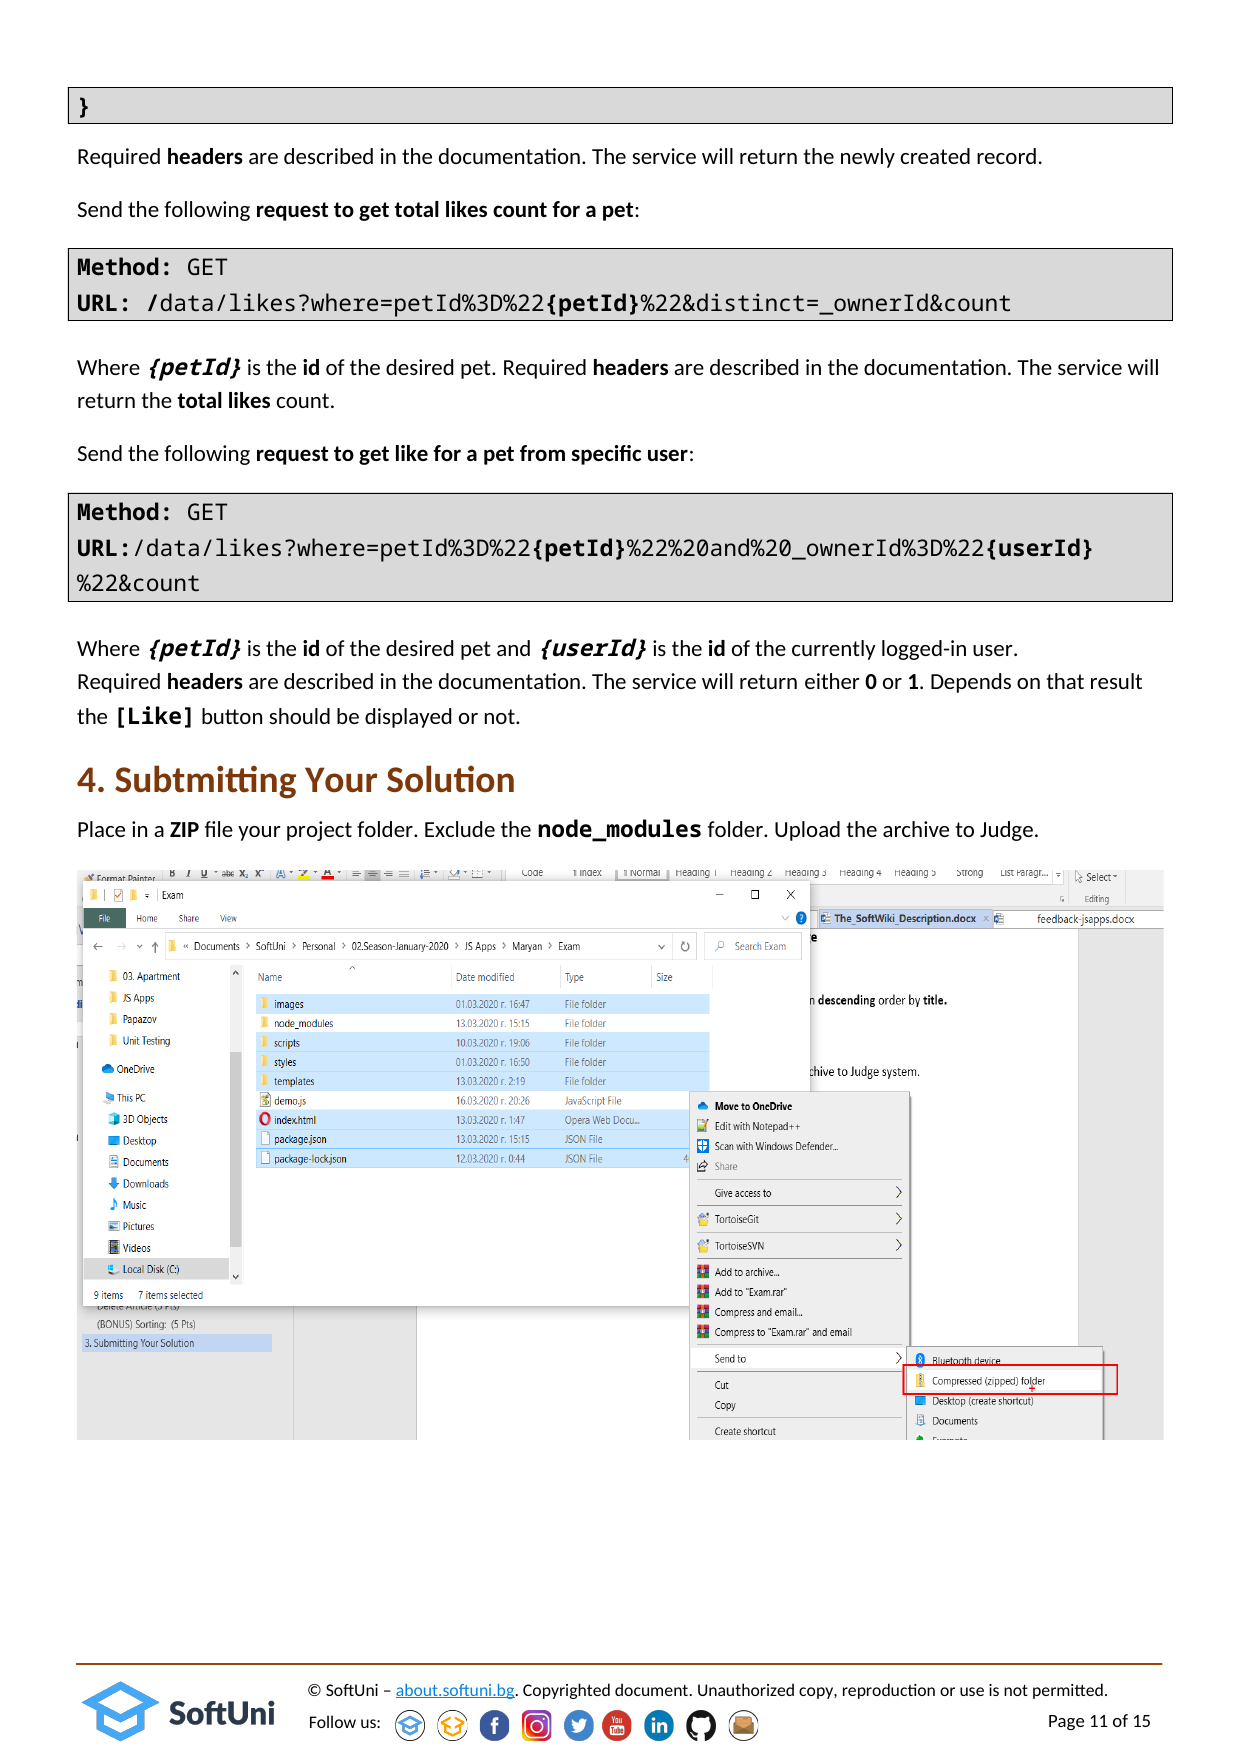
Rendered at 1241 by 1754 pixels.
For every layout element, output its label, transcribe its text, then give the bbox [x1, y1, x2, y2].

picture [75, 1676, 281, 1747]
picture [658, 1723, 667, 1732]
text Where {petId} is the id of the desired pet and {userId} is the id of the currently logged-in user. Required headers are described in the documentation. The service will return either 0 or 1. Depends on that result the [Like] button should be displayed or not. [77, 631, 1163, 731]
text } [69, 88, 1172, 123]
picture [479, 1710, 510, 1741]
text URL: /data/likes?where=petId%3D%22{petId}%22&distinct=_ownerId&count [69, 284, 1172, 320]
text URL:/data/likes?where=petId%3D%22{petId}%22%20and%20_ownerId%3D%22{userId}%22&count [69, 528, 1172, 601]
picture [602, 1710, 632, 1741]
text Method: GET [69, 249, 1172, 282]
picture [395, 1710, 425, 1741]
picture [665, 1732, 674, 1741]
text Method: GET [69, 494, 1172, 527]
picture [686, 1710, 716, 1741]
picture [644, 1710, 653, 1719]
text Where {petId} is the id of the desired pet. Required headers are described in the documentation. The service will return the total likes count. [77, 351, 1163, 414]
picture [564, 1710, 594, 1741]
text Send the following request to get total likes count for a pet: [77, 195, 1163, 223]
picture [728, 1710, 759, 1741]
text Send the following request to get like for a pet from specific user: [77, 439, 1163, 467]
picture [665, 1710, 674, 1719]
picture [76, 870, 1164, 1440]
text Place in a ZIP file your project folder. Exclude the node_modules folder. Upload the archive to Judge. [77, 813, 1163, 844]
picture [522, 1710, 552, 1741]
picture [437, 1710, 468, 1741]
picture [644, 1732, 653, 1741]
subtitle Subtmitting Your Solution [77, 756, 1163, 802]
text Required headers are described in the documentation. The service will return the newly created record. [77, 142, 1163, 170]
